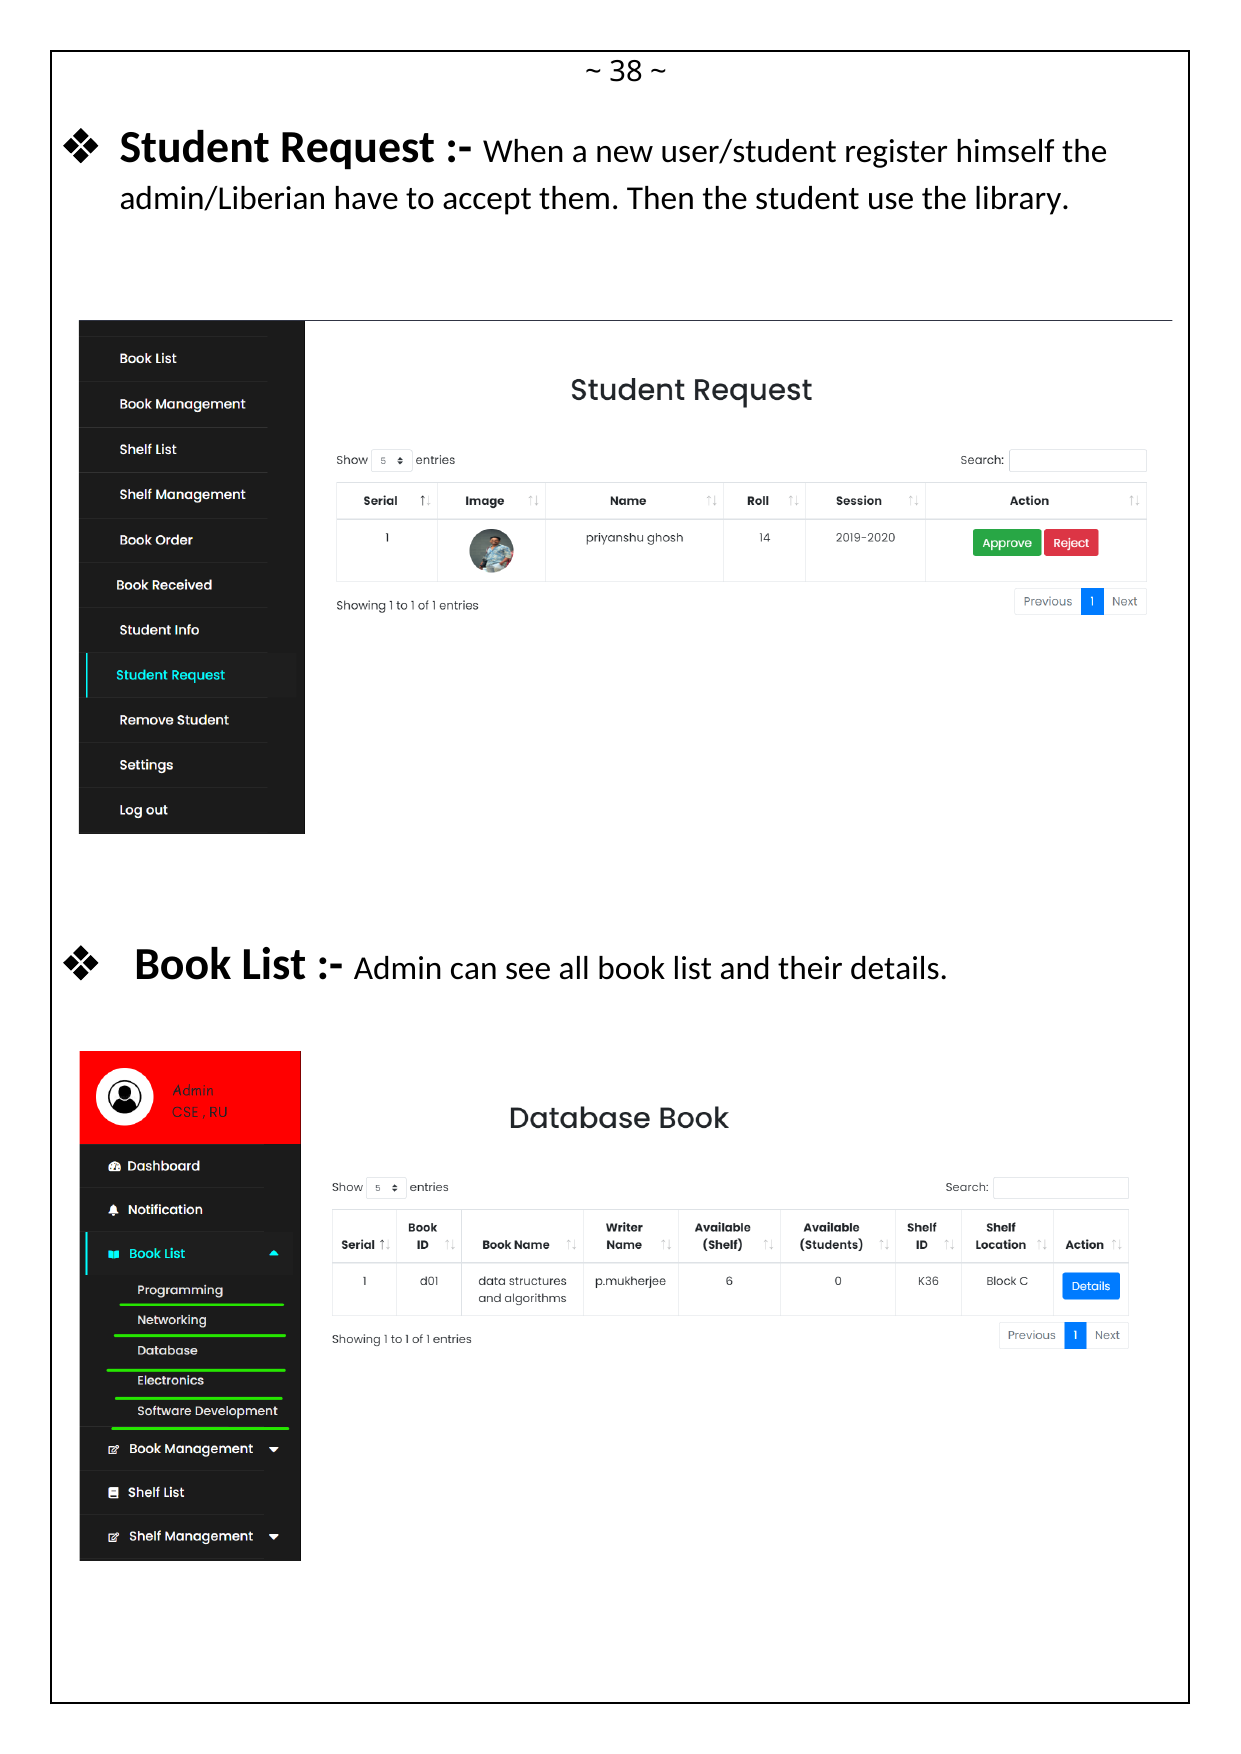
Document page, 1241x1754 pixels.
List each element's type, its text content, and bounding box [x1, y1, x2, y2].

list Book List :- Admin can see all book list and their details. [60, 935, 1177, 991]
picture [78, 320, 1173, 834]
list Student Request :- When a new user/student register himself the admin/Liberian have to accept them. Then the student use the library. [60, 118, 1177, 218]
picture [79, 1051, 1172, 1561]
